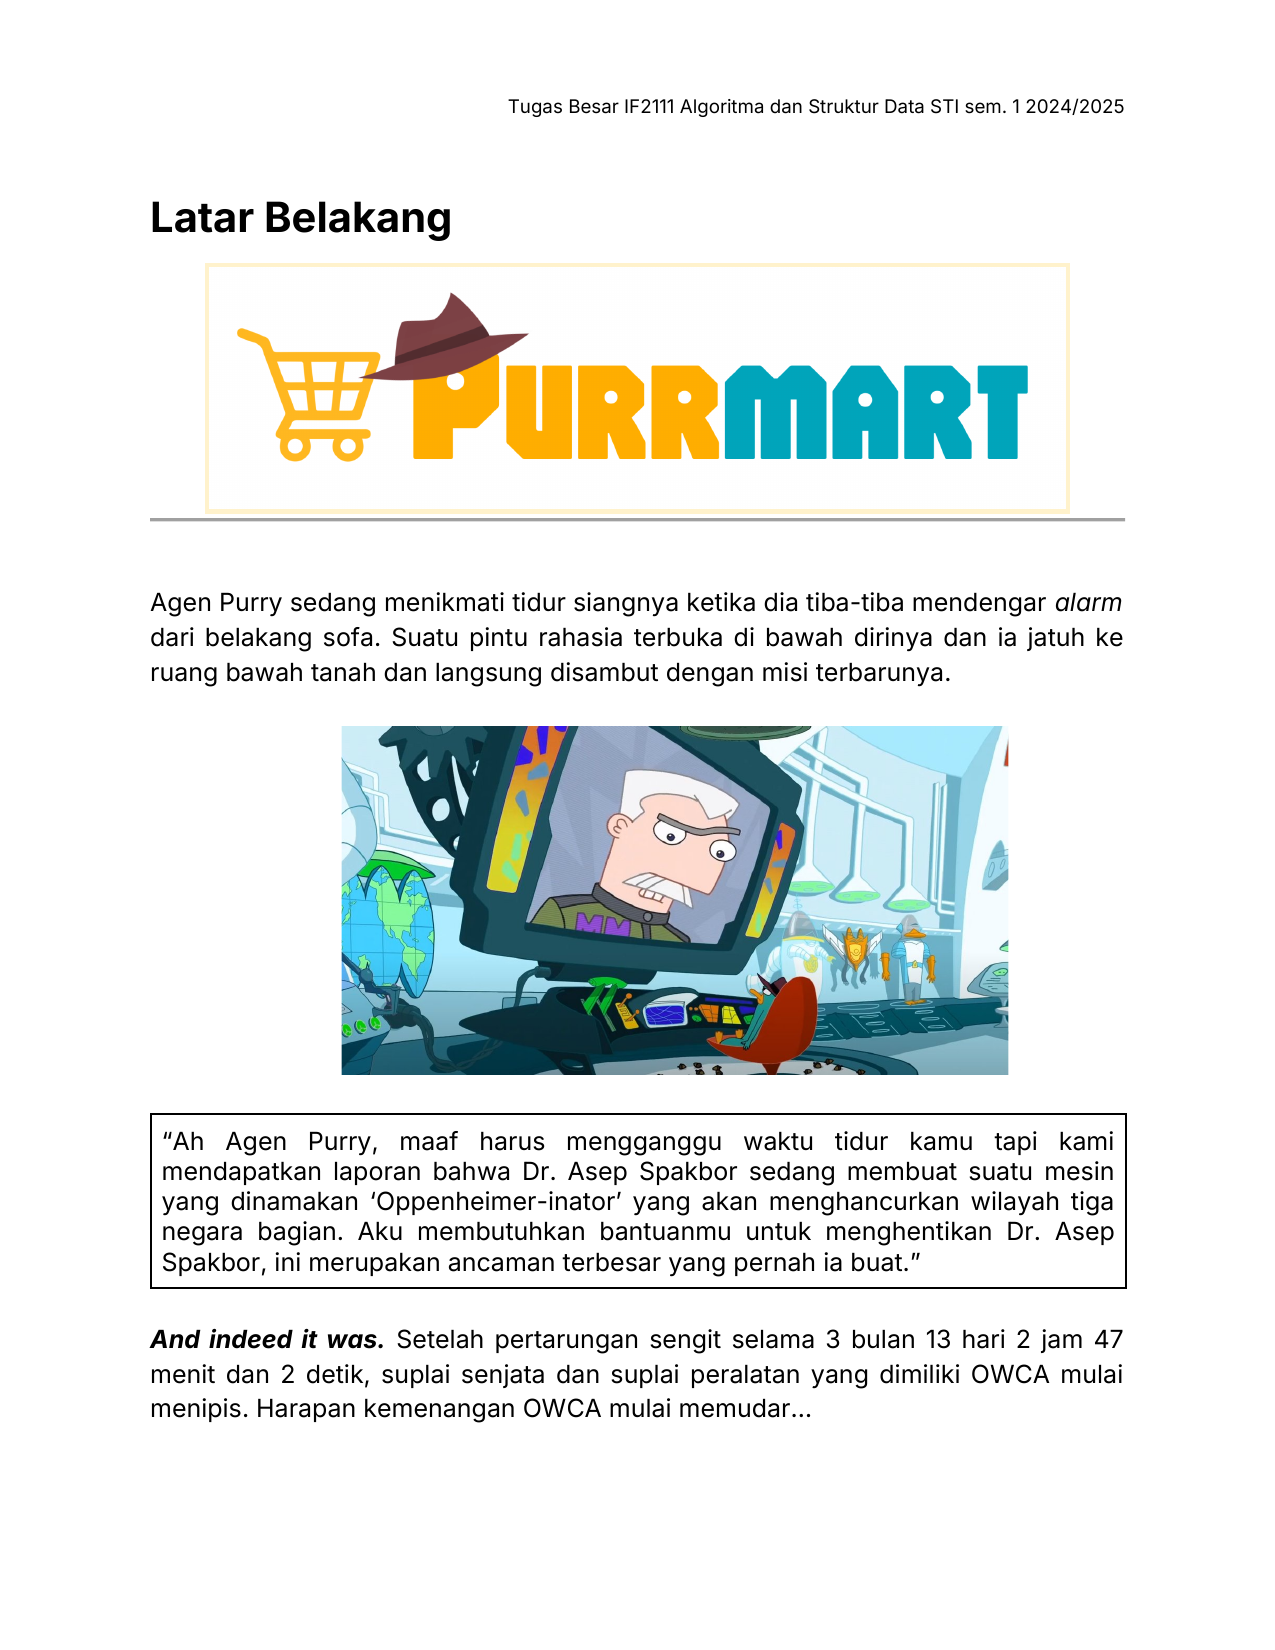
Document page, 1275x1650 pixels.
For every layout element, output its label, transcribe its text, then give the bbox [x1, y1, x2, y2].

text And indeed it was. Setelah pertarungan sengit selama 3 bulan 13 hari 2 jam 47 menit dan 2 detik, suplai senjata dan suplai peralatan yang dimiliki OWCA mulai menipis. Harapan kemenangan OWCA mulai memudar… [150, 1324, 1125, 1424]
subtitle Latar Belakang [150, 192, 1125, 242]
table_header “Ah Agen Purry, maaf harus mengganggu waktu tidur kamu tapi kami mendapatkan laporan bahwa Dr. Asep Spakbor sedang membuat suatu mesin yang dinamakan ‘Oppenheimer-inator’ yang akan menghancurkan wilayah tiga negara bagian. Aku membutuhkan bantuanmu untuk menghentikan Dr. Asep Spakbor, ini merupakan ancaman terbesar yang pernah ia buat.” [152, 1115, 1125, 1287]
picture [209, 267, 1066, 509]
picture [341, 726, 1009, 1075]
text Agen Purry sedang menikmati tidur siangnya ketika dia tiba-tiba mendengar alarm dari belakang sofa. Suatu pintu rahasia terbuka di bawah dirinya dan ia jatuh ke ruang bawah tanah dan langsung disambut dengan misi terbarunya. [150, 588, 1125, 687]
